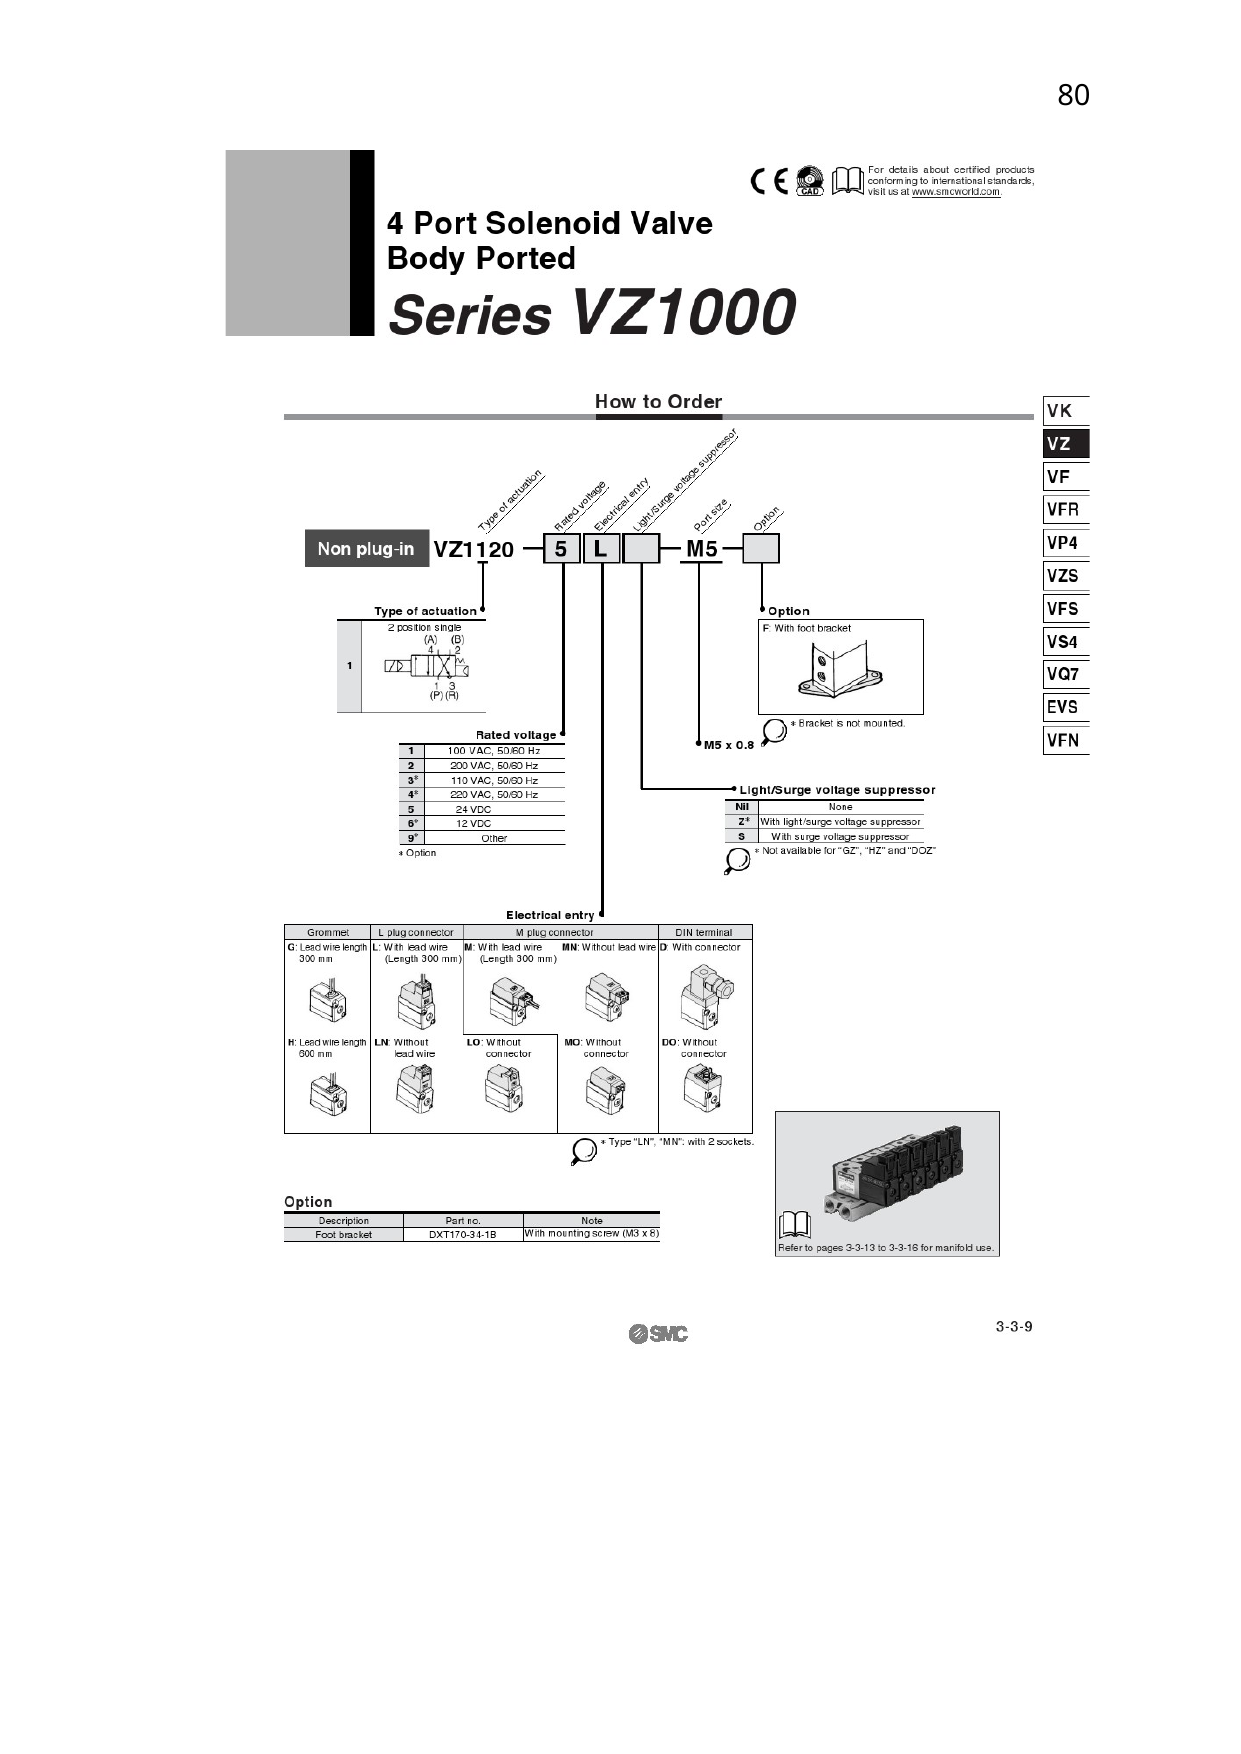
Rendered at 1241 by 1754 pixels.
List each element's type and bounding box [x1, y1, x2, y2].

picture [225, 150, 1090, 1372]
